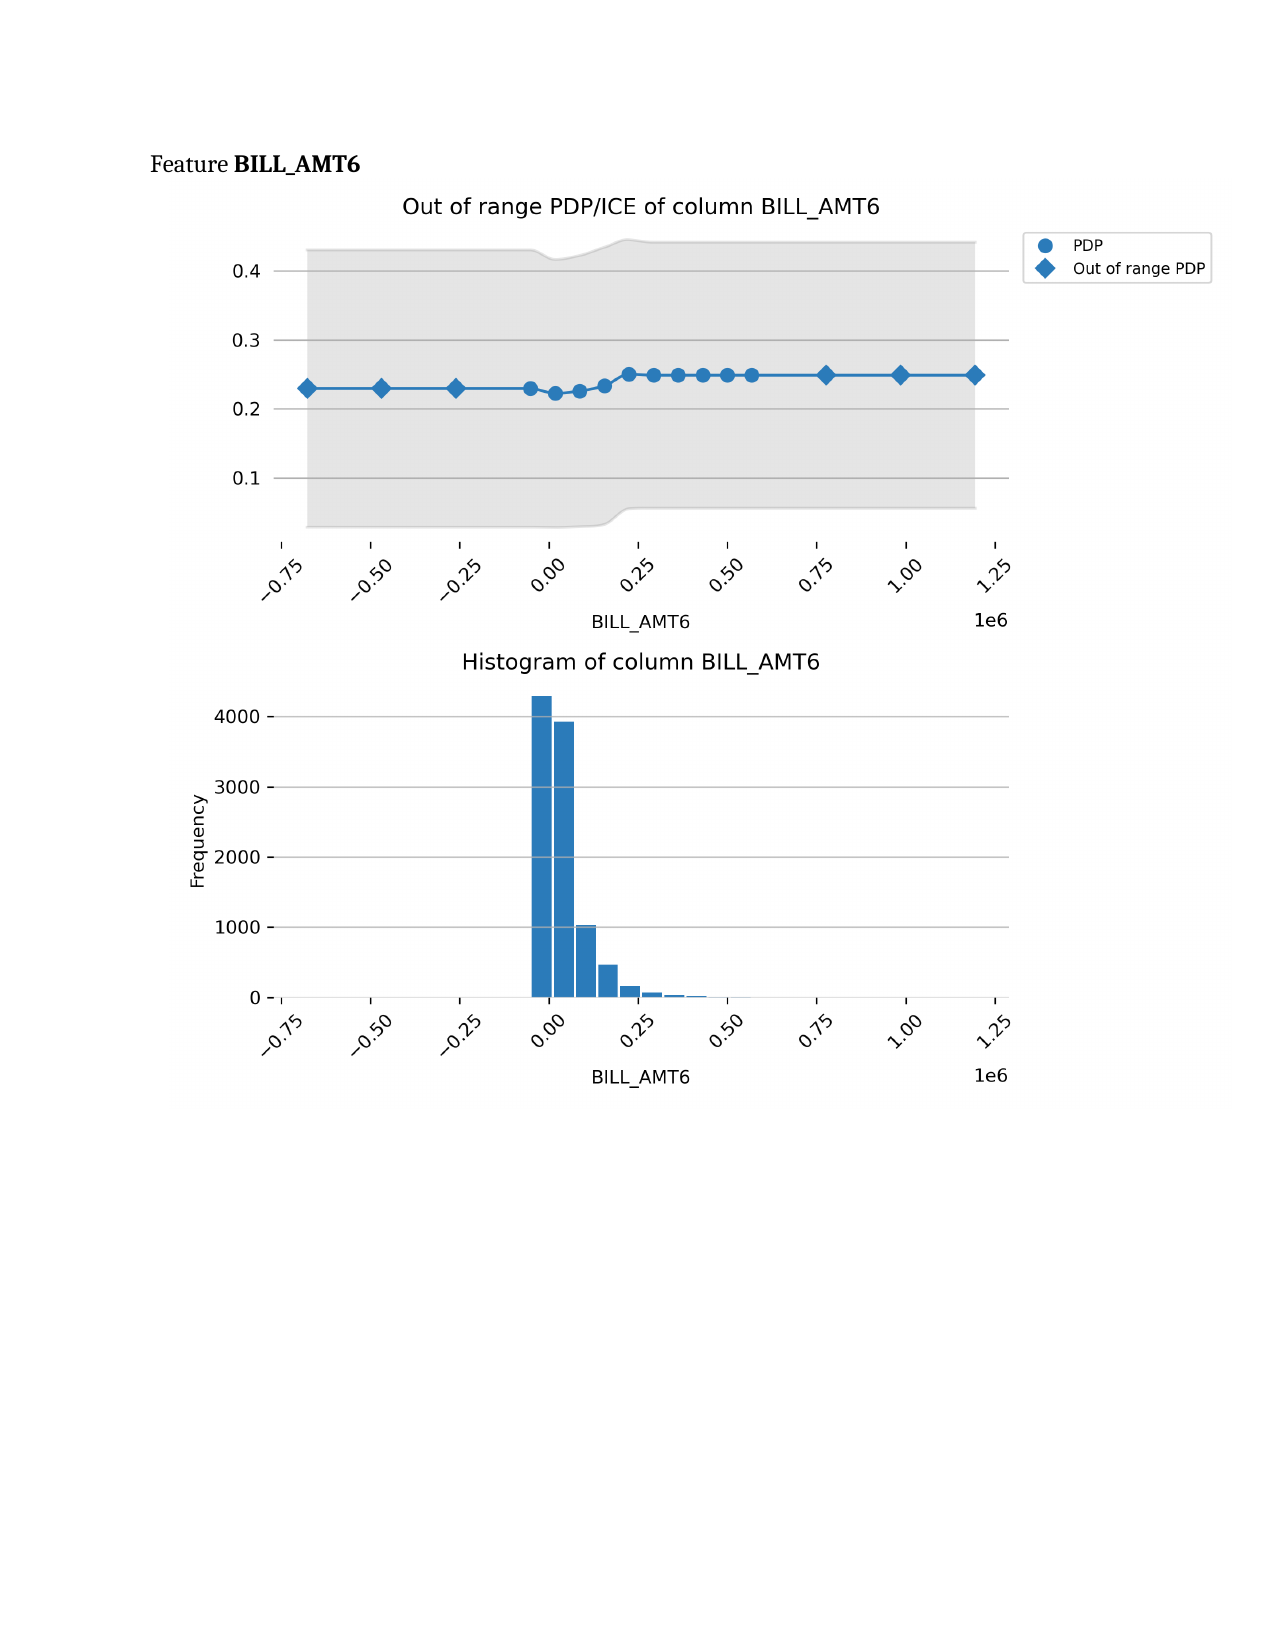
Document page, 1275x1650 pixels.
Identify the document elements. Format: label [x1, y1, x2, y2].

picture [168, 178, 1232, 1109]
